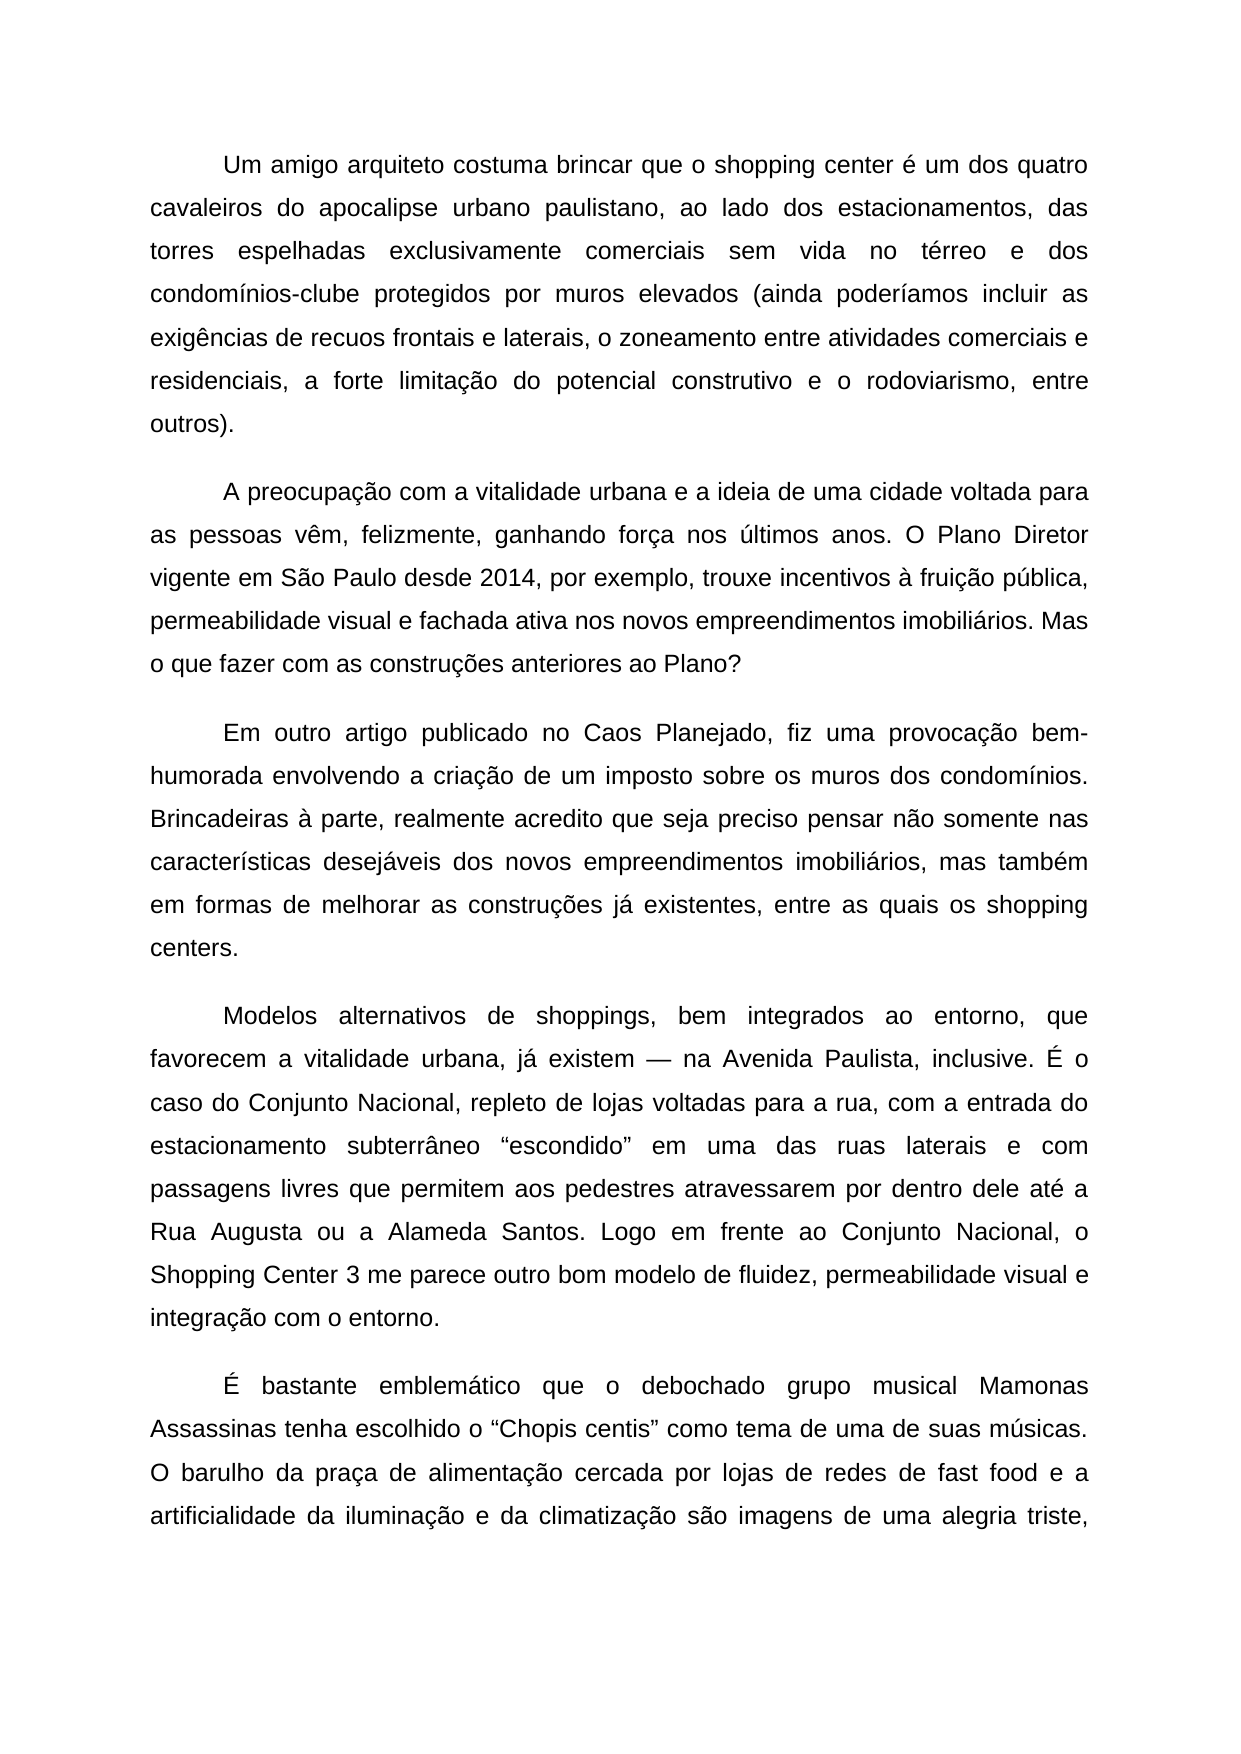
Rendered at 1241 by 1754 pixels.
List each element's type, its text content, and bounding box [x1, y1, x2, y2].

text Um amigo arquiteto costuma brincar que o shopping center é um dos quatro cavaleiros do apocalipse urbano paulistano, ao lado dos estacionamentos, das torres espelhadas exclusivamente comerciais sem vida no térreo e dos condomínios-clube protegidos por muros elevados (ainda poderíamos incluir as exigências de recuos frontais e laterais, o zoneamento entre atividades comerciais e residenciais, a forte limitação do potencial construtivo e o rodoviarismo, entre outros). [150, 150, 1090, 437]
text A preocupação com a vitalidade urbana e a ideia de uma cidade voltada para as pessoas vêm, felizmente, ganhando força nos últimos anos. O Plano Diretor vigente em São Paulo desde 2014, por exemplo, trouxe incentivos à fruição pública, permeabilidade visual e fachada ativa nos novos empreendimentos imobiliários. Mas o que fazer com as construções anteriores ao Plano? [150, 477, 1090, 678]
text Em outro artigo publicado no Caos Planejado, fiz uma provocação bem-humorada envolvendo a criação de um imposto sobre os muros dos condomínios. Brincadeiras à parte, realmente acredito que seja preciso pensar não somente nas características desejáveis dos novos empreendimentos imobiliários, mas também em formas de melhorar as construções já existentes, entre as quais os shopping centers. [150, 717, 1090, 962]
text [150, 1371, 1090, 1529]
text Modelos alternativos de shoppings, bem integrados ao entorno, que favorecem a vitalidade urbana, já existem — na Avenida Paulista, inclusive. É o caso do Conjunto Nacional, repleto de lojas voltadas para a rua, com a entrada do estacionamento subterrâneo “escondido” em uma das ruas laterais e com passagens livres que permitem aos pedestres atravessarem por dentro dele até a Rua Augusta ou a Alameda Santos. Logo em frente ao Conjunto Nacional, o Shopping Center 3 me parece outro bom modelo de fluidez, permeabilidade visual e integração com o entorno. [150, 1001, 1090, 1332]
